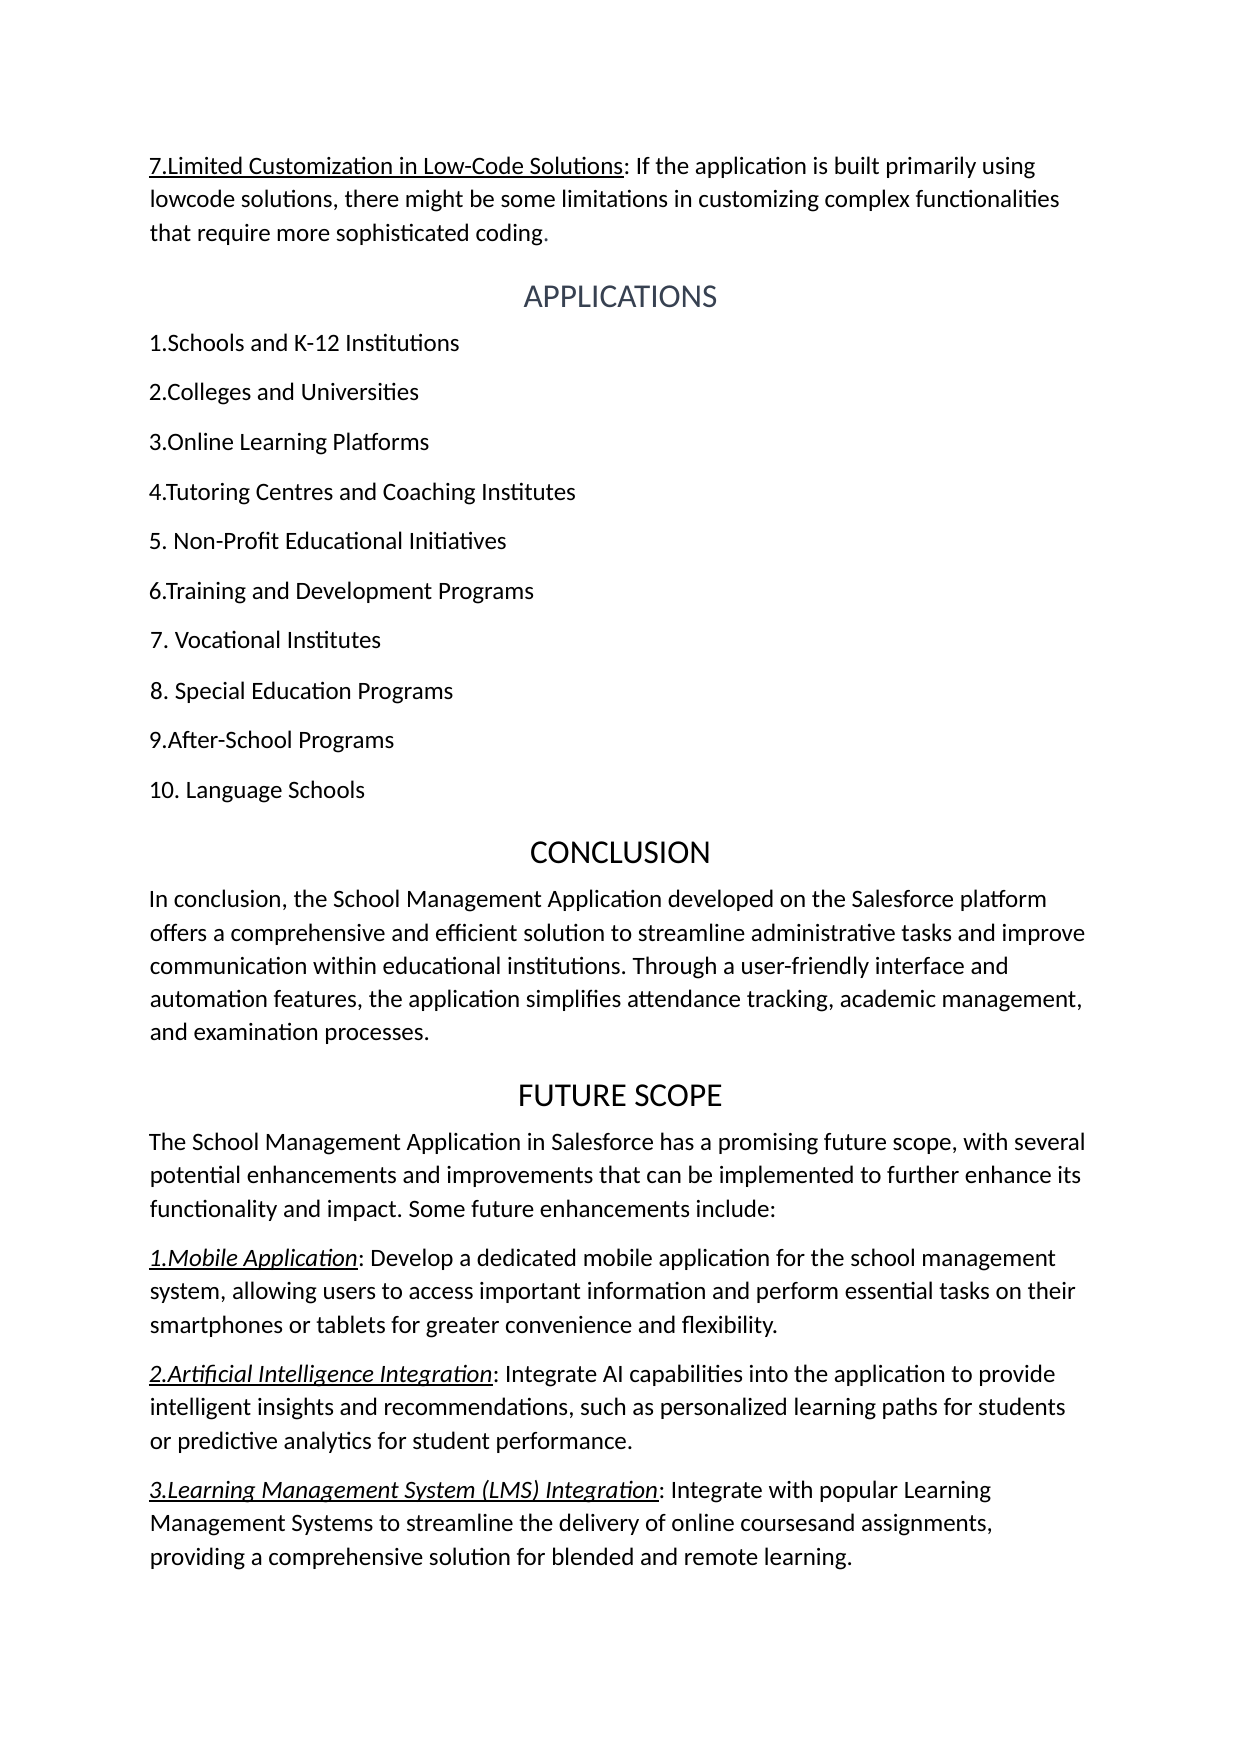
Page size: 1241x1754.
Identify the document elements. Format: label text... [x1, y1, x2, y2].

text 2.Artificial Intelligence Integration: Integrate AI capabilities into the application to provide intelligent insights and recommendations, such as personalized learning paths for students or predictive analytics for student performance. [148, 1358, 1091, 1455]
subtitle APPLICATIONS [150, 274, 1091, 315]
text 7.Limited Customization in Low-Code Solutions: If the application is built primarily using lowcode solutions, there might be some limitations in customizing complex functionalities that require more sophisticated coding. [148, 150, 1091, 248]
text The School Management Application in Salesforce has a promising future scope, with several potential enhancements and improvements that can be implemented to further enhance its functionality and impact. Some future enhancements include: [148, 1126, 1091, 1223]
text 3.Online Learning Platforms [148, 426, 1091, 457]
list Special Education Programs [150, 675, 1091, 705]
text 10. Language Schools [148, 774, 1091, 804]
text 1.Mobile Application: Develop a dedicated mobile application for the school management system, allowing users to access important information and perform essential tasks on their smartphones or tablets for greater convenience and flexibility. [148, 1242, 1091, 1339]
text 4.Tutoring Centres and Coaching Institutes [148, 476, 1091, 506]
text 1.Schools and K-12 Institutions [148, 327, 1091, 357]
text In conclusion, the School Management Application developed on the Salesforce platform offers a comprehensive and efficient solution to streamline administrative tasks and improve communication within educational institutions. Through a user-friendly interface and automation features, the application simplifies attendance tracking, academic management, and examination processes. [148, 884, 1091, 1047]
text 6.Training and Development Programs [148, 575, 1091, 605]
text 9.After-School Programs [148, 724, 1091, 755]
text 2.Colleges and Universities [148, 376, 1091, 407]
subtitle CONCLUSION [150, 831, 1091, 872]
text 3.Learning Management System (LMS) Integration: Integrate with popular Learning Management Systems to streamline the delivery of online coursesand assignments, providing a comprehensive solution for blended and remote learning. [148, 1474, 1091, 1572]
subtitle FUTURE SCOPE [150, 1074, 1090, 1115]
text 5. Non-Profit Educational Initiatives [148, 525, 1091, 556]
list Vocational Institutes [150, 624, 1091, 656]
